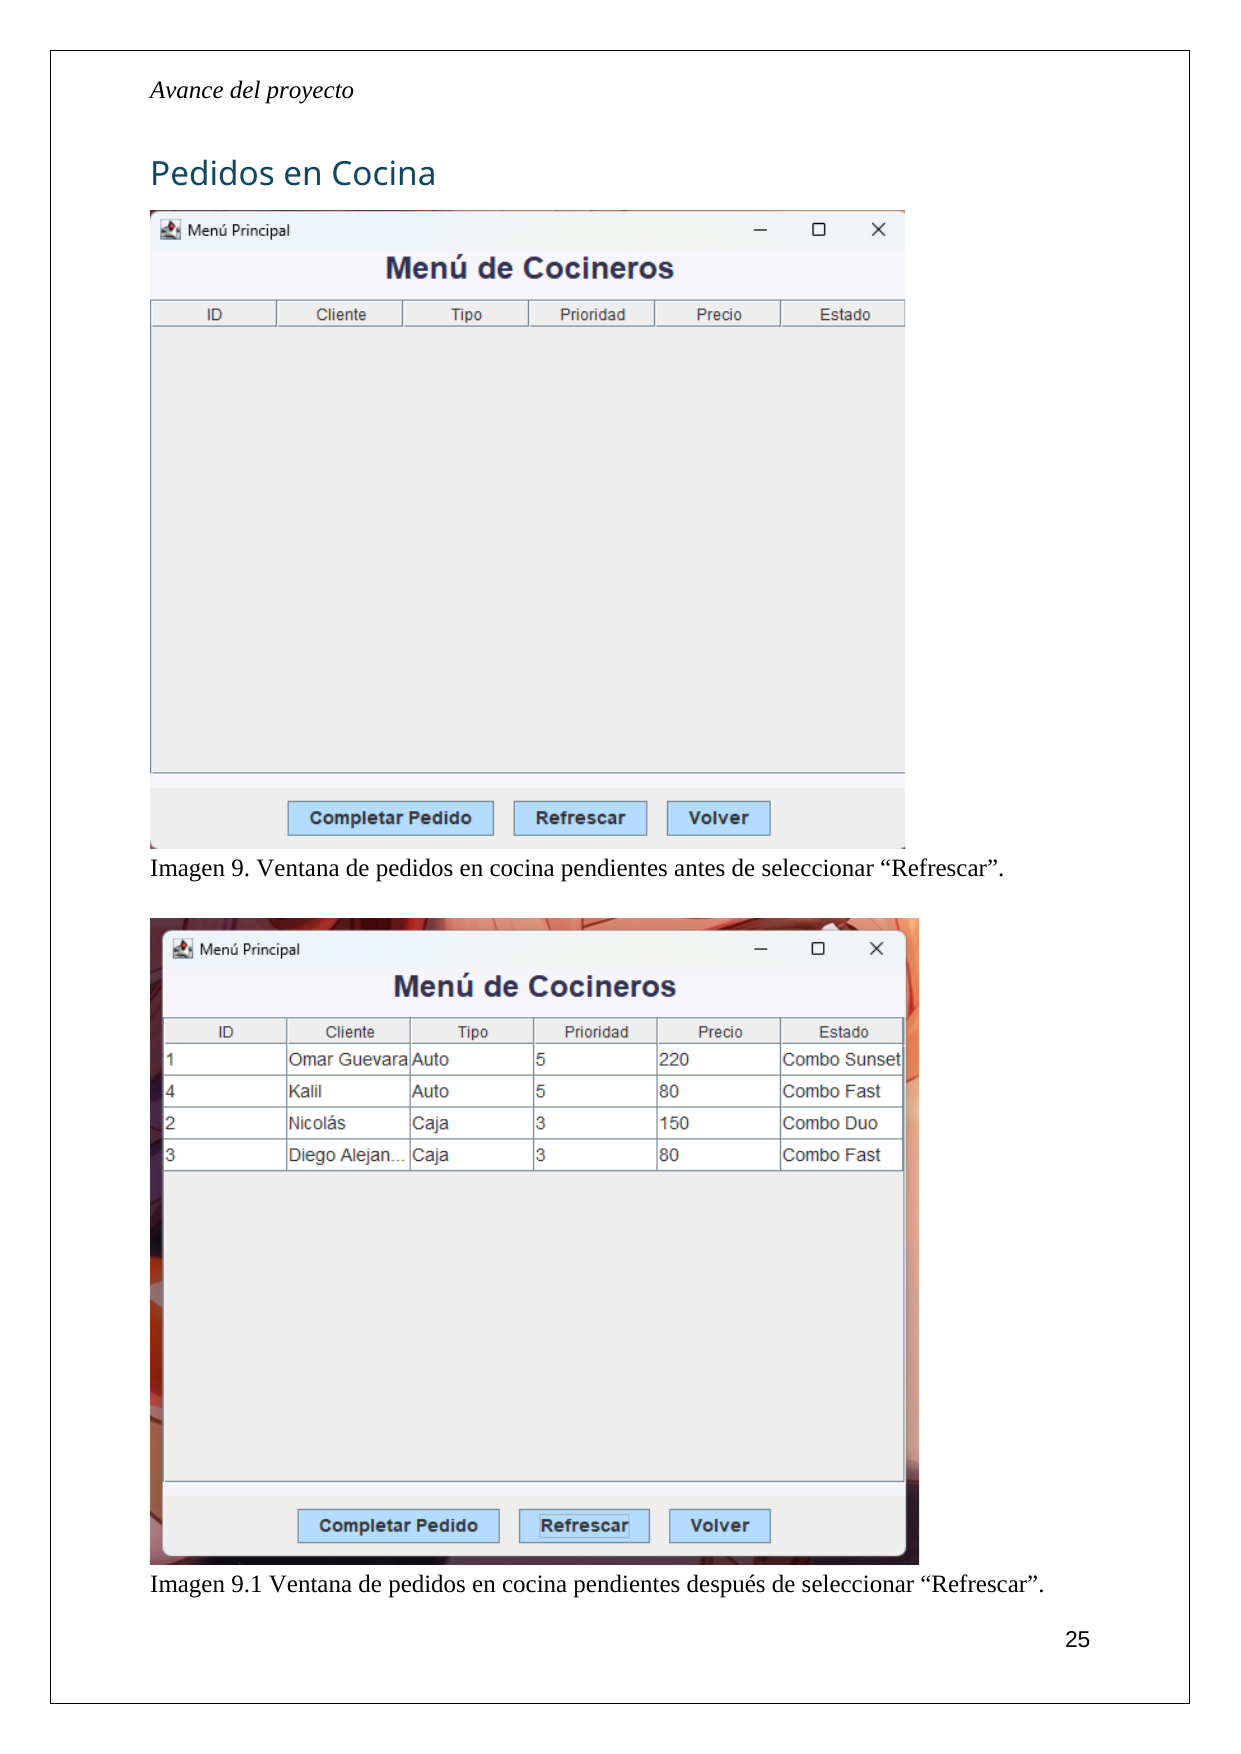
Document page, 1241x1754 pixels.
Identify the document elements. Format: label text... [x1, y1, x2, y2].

picture [150, 210, 906, 849]
text Imagen 9.1 Ventana de pedidos en cocina pendientes después de seleccionar “Refrescar”. [150, 1569, 1090, 1597]
picture [150, 918, 920, 1565]
text Imagen 9. Ventana de pedidos en cocina pendientes antes de seleccionar “Refrescar”. [150, 853, 1090, 882]
subtitle Pedidos en Cocina [150, 150, 1090, 195]
